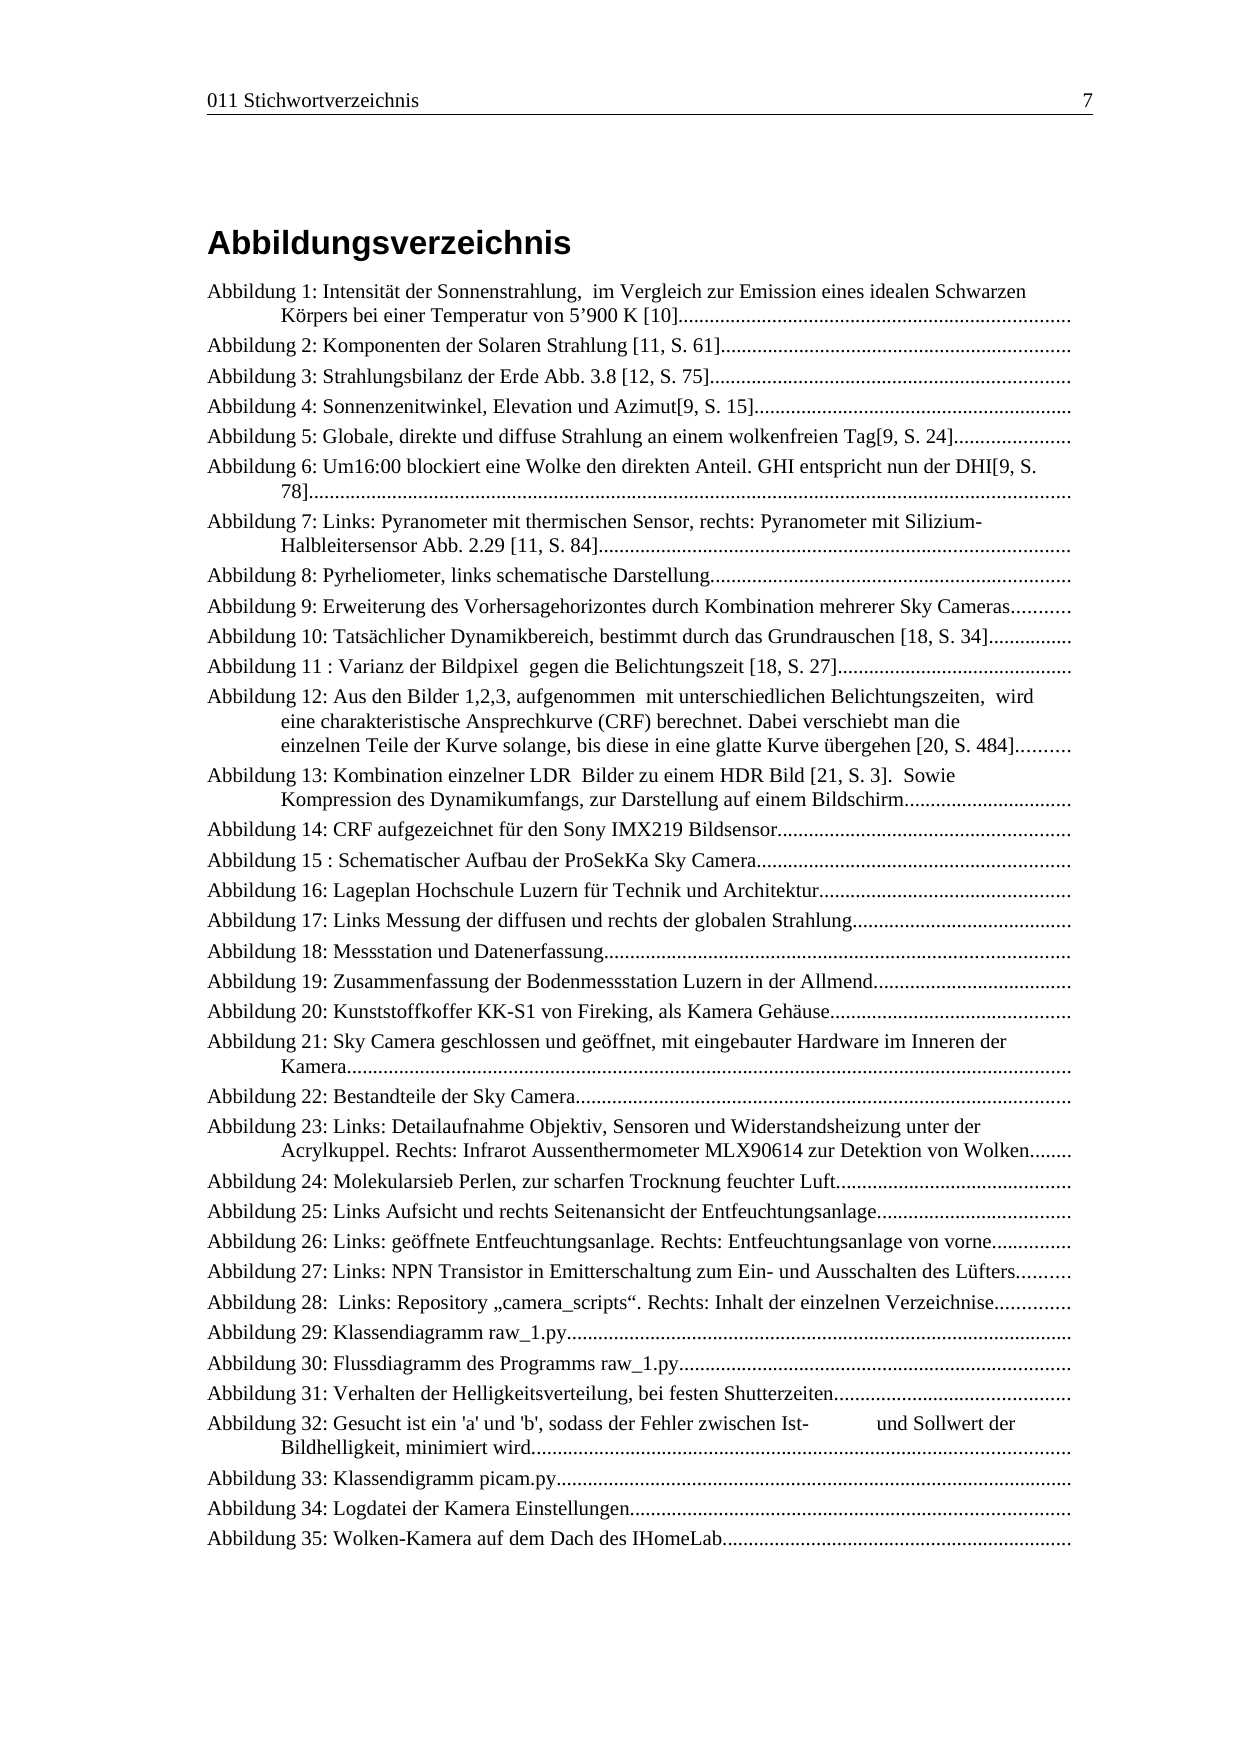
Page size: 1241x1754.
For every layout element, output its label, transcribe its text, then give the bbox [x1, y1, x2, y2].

text Abbildung 35: Wolken-Kamera auf dem Dach des IHomeLab. 53 [207, 1526, 1048, 1550]
text Abbildung 5: Globale, direkte und diffuse Strahlung an einem wolkenfreien Tag[9, S. 24]. 17 [207, 424, 1048, 448]
text Abbildung 16: Lageplan Hochschule Luzern für Technik und Architektur 37 [207, 878, 1048, 902]
text Abbildung 3: Strahlungsbilanz der Erde Abb. 3.8 [12, S. 75] 16 [207, 363, 1048, 388]
text Abbildung 18: Messstation und Datenerfassung 38 [207, 938, 1048, 963]
text Abbildung 13: Kombination einzelner LDR Bilder zu einem HDR Bild [21, S. 3]. Sowie Kompression des Dynamikumfangs, zur Darstellung auf einem Bildschirm. 32 [207, 763, 1048, 811]
text Abbildung 12: Aus den Bilder 1,2,3, aufgenommen mit unterschiedlichen Belichtungszeiten, wird eine charakteristische Ansprechkurve (CRF) berechnet. Dabei verschiebt man die einzelnen Teile der Kurve solange, bis diese in eine glatte Kurve übergehen [20, S. 484]. 32 [207, 684, 1048, 757]
text Abbildung 33: Klassendigramm picam.py 51 [207, 1465, 1048, 1489]
text Abbildung 28: Links: Repository „camera_scripts“. Rechts: Inhalt der einzelnen Verzeichnise. 46 [207, 1290, 1048, 1314]
text Abbildung 7: Links: Pyranometer mit thermischen Sensor, rechts: Pyranometer mit Silizium-Halbleitersensor Abb. 2.29 [11, S. 84]. 20 [207, 509, 1048, 557]
text Abbildung 34: Logdatei der Kamera Einstellungen. 52 [207, 1496, 1048, 1520]
text Abbildung 11 : Varianz der Bildpixel gegen die Belichtungszeit [18, S. 27] 30 [207, 654, 1048, 678]
text Abbildung 23: Links: Detailaufnahme Objektiv, Sensoren und Widerstandsheizung unter der Acrylkuppel. Rechts: Infrarot Aussenthermometer MLX90614 zur Detektion von Wolken. 42 [207, 1114, 1048, 1162]
text Abbildung 15 : Schematischer Aufbau der ProSekKa Sky Camera. 36 [207, 848, 1048, 872]
text Abbildung 32: Gesucht ist ein 'a' und 'b', sodass der Fehler zwischen Ist- und Sollwert der Bildhelligkeit, minimiert wird. 50 [207, 1411, 1048, 1459]
text Abbildung 26: Links: geöffnete Entfeuchtungsanlage. Rechts: Entfeuchtungsanlage von vorne. 44 [207, 1229, 1048, 1253]
text Abbildung 29: Klassendiagramm raw_1.py 48 [207, 1320, 1048, 1344]
text Abbildung 22: Bestandteile der Sky Camera 41 [207, 1084, 1048, 1108]
text Abbildung 20: Kunststoffkoffer KK-S1 von Fireking, als Kamera Gehäuse. 40 [207, 999, 1048, 1023]
text Abbildung 14: CRF aufgezeichnet für den Sony IMX219 Bildsensor. 33 [207, 817, 1048, 841]
text Abbildung 17: Links Messung der diffusen und rechts der globalen Strahlung. 38 [207, 908, 1048, 932]
text Abbildung 4: Sonnenzenitwinkel, Elevation und Azimut[9, S. 15] 17 [207, 394, 1048, 418]
text Abbildung 19: Zusammenfassung der Bodenmessstation Luzern in der Allmend. 39 [207, 969, 1048, 993]
text Abbildung 8: Pyrheliometer, links schematische Darstellung. 20 [207, 563, 1048, 587]
text Abbildung 6: Um16:00 blockiert eine Wolke den direkten Anteil. GHI entspricht nun der DHI[9, S. 78]. 18 [207, 454, 1048, 503]
text Abbildung 25: Links Aufsicht und rechts Seitenansicht der Entfeuchtungsanlage. 44 [207, 1199, 1048, 1223]
text Abbildung 30: Flussdiagramm des Programms raw_1.py 48 [207, 1350, 1048, 1374]
text Abbildung 24: Molekularsieb Perlen, zur scharfen Trocknung feuchter Luft. 44 [207, 1168, 1048, 1193]
text Abbildung 9: Erweiterung des Vorhersagehorizontes durch Kombination mehrerer Sky Cameras. 23 [207, 593, 1048, 618]
text Abbildung 2: Komponenten der Solaren Strahlung [11, S. 61] 16 [207, 333, 1048, 357]
subtitle Abbildungsverzeichnis [207, 223, 1093, 261]
text Abbildung 21: Sky Camera geschlossen und geöffnet, mit eingebauter Hardware im Inneren der Kamera. 40 [207, 1029, 1048, 1078]
text Abbildung 27: Links: NPN Transistor in Emitterschaltung zum Ein- und Ausschalten des Lüfters. 45 [207, 1259, 1048, 1283]
text Abbildung 1: Intensität der Sonnenstrahlung, im Vergleich zur Emission eines idealen Schwarzen Körpers bei einer Temperatur von 5’900 K [10]. 15 [207, 279, 1048, 327]
text Abbildung 31: Verhalten der Helligkeitsverteilung, bei festen Shutterzeiten. 49 [207, 1381, 1048, 1405]
text Abbildung 10: Tatsächlicher Dynamikbereich, bestimmt durch das Grundrauschen [18, S. 34] 30 [207, 624, 1048, 648]
